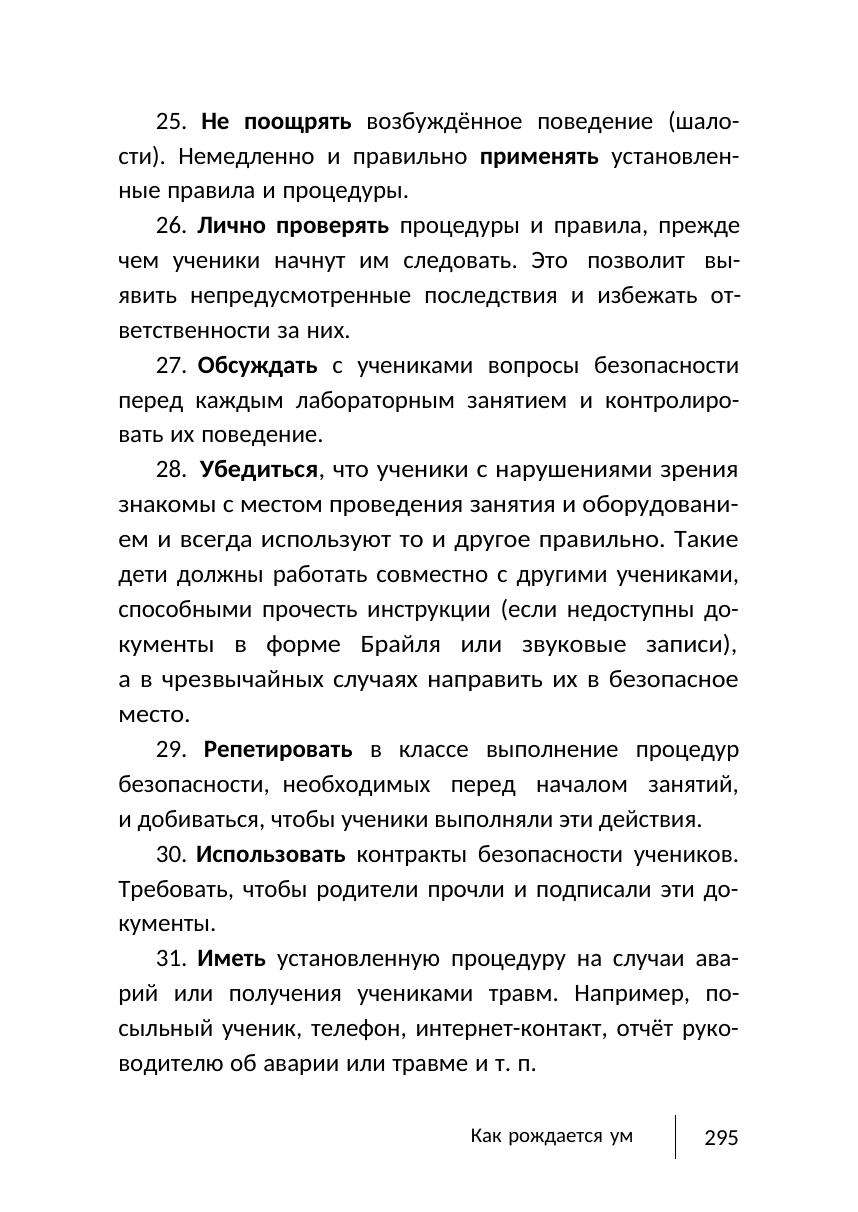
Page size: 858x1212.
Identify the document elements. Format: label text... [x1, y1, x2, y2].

list Обсуждать с учениками вопросы безопасности перед каждым лабораторным занятием и контролиро- вать их поведение. [118, 349, 739, 449]
list Лично проверять процедуры и правила, прежде чем ученики начнут им следовать. Это позволит вы- явить непредусмотренные последствия и избежать от- ветственности за них. [118, 209, 741, 345]
list Использовать контракты безопасности учеников. Требовать, чтобы родители прочли и подписали эти до- кументы. [118, 838, 739, 938]
list Иметь установленную процедуру на случаи ава- рий или получения учениками травм. Например, по- сыльный ученик, телефон, интернет-контакт, отчёт руко- водителю об аварии или травме и т. п. [118, 942, 739, 1077]
list Репетировать в классе выполнение процедур безопасности, необходимых перед началом занятий, и добиваться, чтобы ученики выполняли эти действия. [118, 733, 739, 834]
list Не поощрять возбуждённое поведение (шало- сти). Немедленно и правильно применять установлен- ные правила и процедуры. [118, 105, 739, 205]
list Убедиться, что ученики с нарушениями зрения знакомы с местом проведения занятия и оборудовани- ем и всегда используют то и другое правильно. Такие дети должны работать совместно с другими учениками, способными прочесть инструкции (если недоступны до- кументы в форме Брайля или звуковые записи), а в чрезвычайных случаях направить их в безопасное место. [118, 453, 739, 729]
